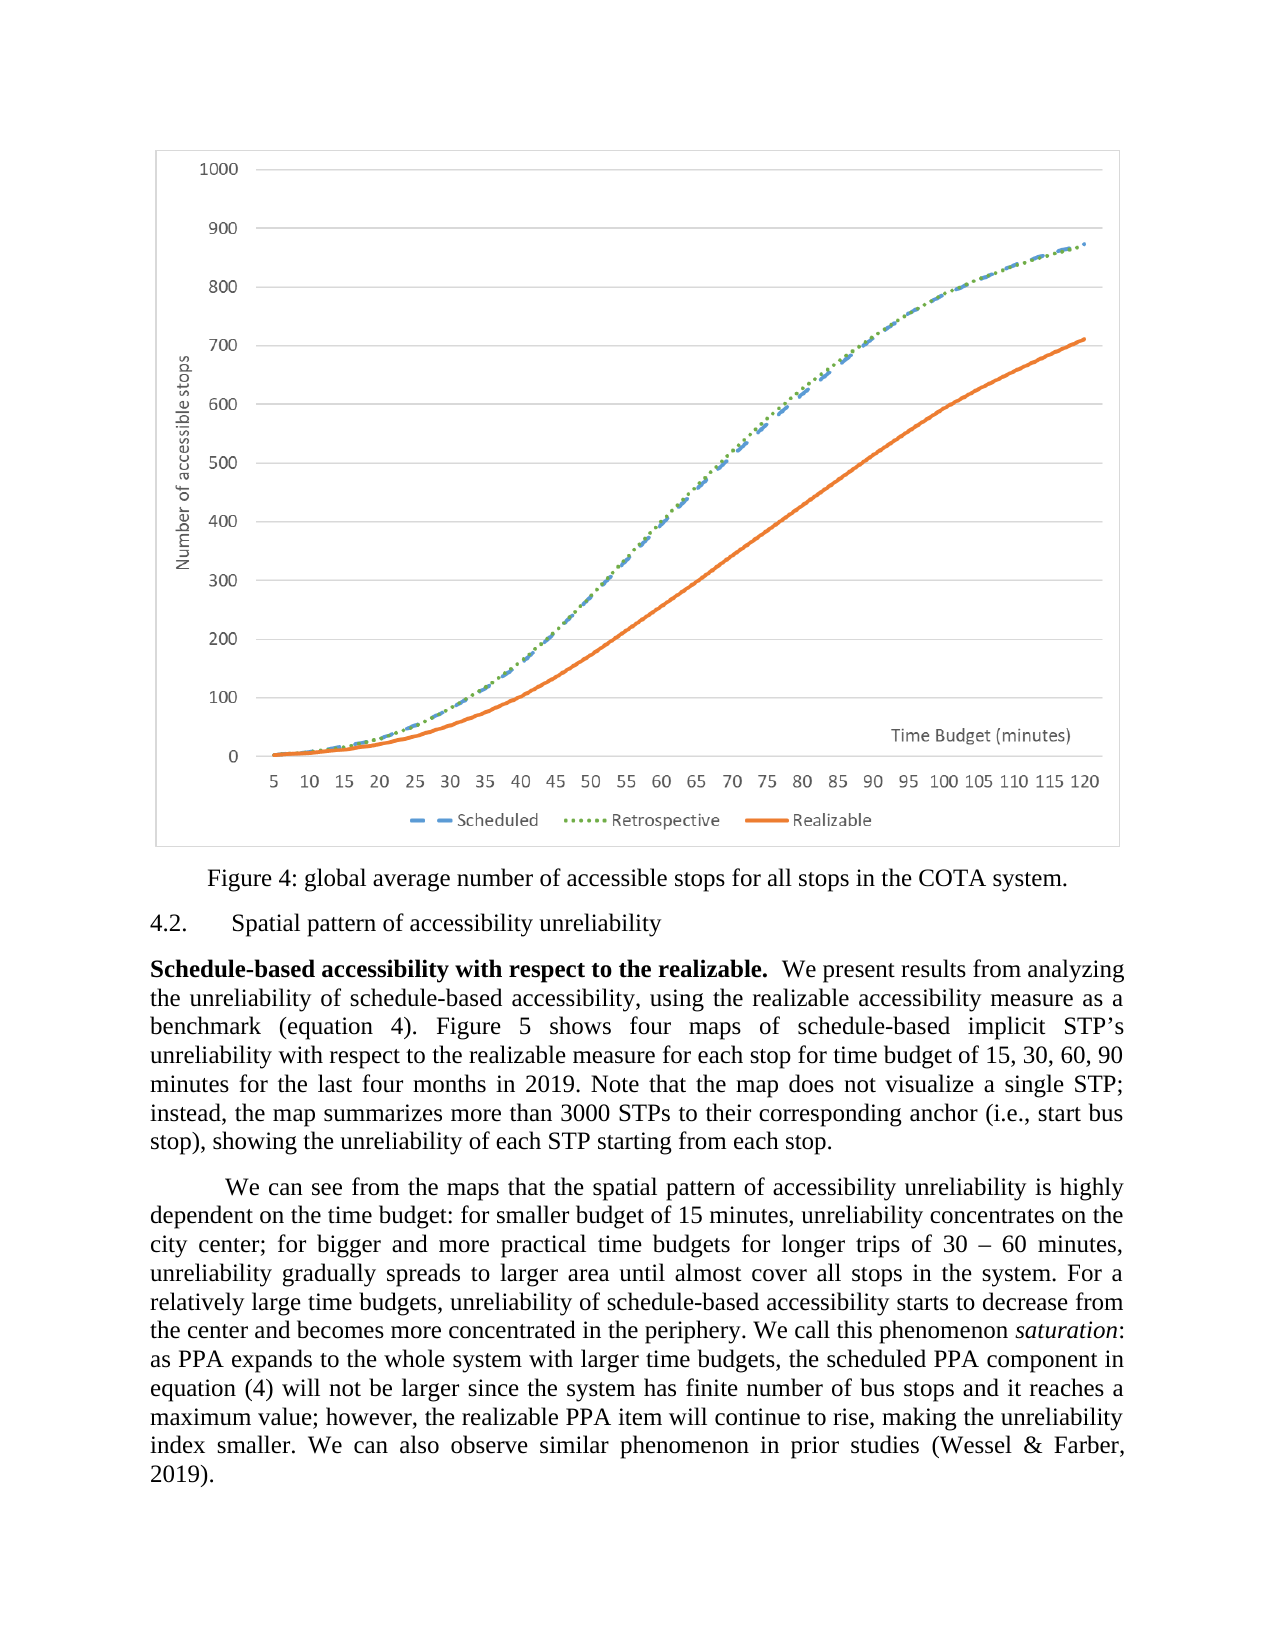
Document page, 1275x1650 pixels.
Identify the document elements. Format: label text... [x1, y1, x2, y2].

text We can see from the maps that the spatial pattern of accessibility unreliability is highly dependent on the time budget: for smaller budget of 15 minutes, unreliability concentrates on the city center; for bigger and more practical time budgets for longer trips of 30 – 60 minutes, unreliability gradually spreads to larger area until almost cover all stops in the system. For a relatively large time budgets, unreliability of schedule-based accessibility starts to decrease from the center and becomes more concentrated in the periphery. We call this phenomenon saturation: as PPA expands to the whole system with larger time budgets, the scheduled PPA component in equation (4) will not be larger since the system has finite number of bus stops and it reaches a maximum value; however, the realizable PPA item will continue to rise, making the unreliability index smaller. We can also observe similar phenomenon in prior studies (Wessel & Farber, 2019). [150, 1172, 1125, 1488]
picture [155, 150, 1120, 847]
list Spatial pattern of accessibility unreliability [150, 908, 1125, 937]
text Figure 4: global average number of accessible stops for all stops in the COTA system. [150, 863, 1125, 892]
text Schedule-based accessibility with respect to the realizable. We present results from analyzing the unreliability of schedule-based accessibility, using the realizable accessibility measure as a benchmark (equation 4). Figure 5 shows four maps of schedule-based implicit STP’s unreliability with respect to the realizable measure for each stop for time budget of 15, 30, 60, 90 minutes for the last four months in 2019. Note that the map does not visualize a single STP; instead, the map summarizes more than 3000 STPs to their corresponding anchor (i.e., start bus stop), showing the unreliability of each STP starting from each stop. [150, 954, 1125, 1155]
